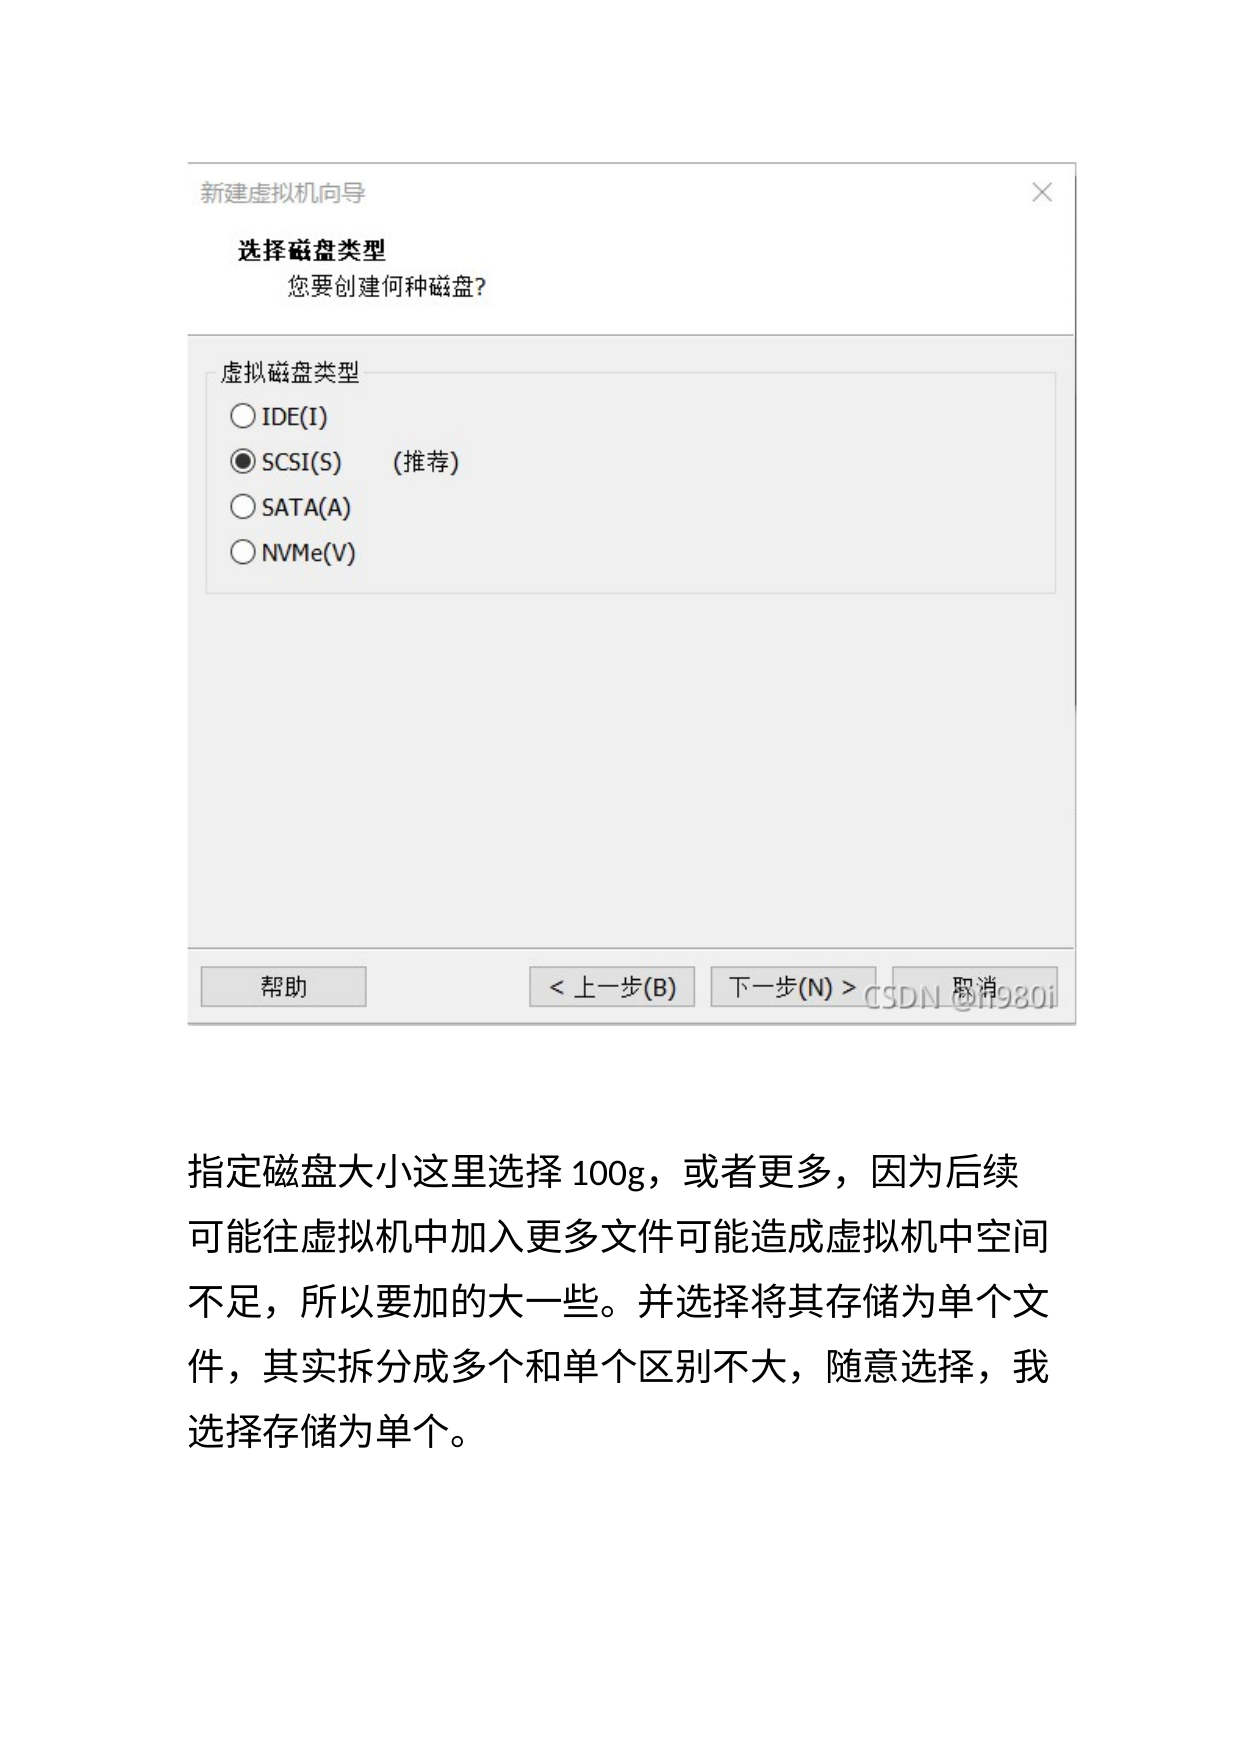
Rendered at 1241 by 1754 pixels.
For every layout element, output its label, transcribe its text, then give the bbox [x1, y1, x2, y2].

text 指定磁盘大小这里选择100g，或者更多，因为后续可能往虚拟机中加入更多文件可能造成虚拟机中空间不足，所以要加的大一些。并选择将其存储为单个文件，其实拆分成多个和单个区别不大，随意选择，我选择存储为单个。 [187, 1137, 1053, 1462]
picture [187, 162, 1077, 1026]
